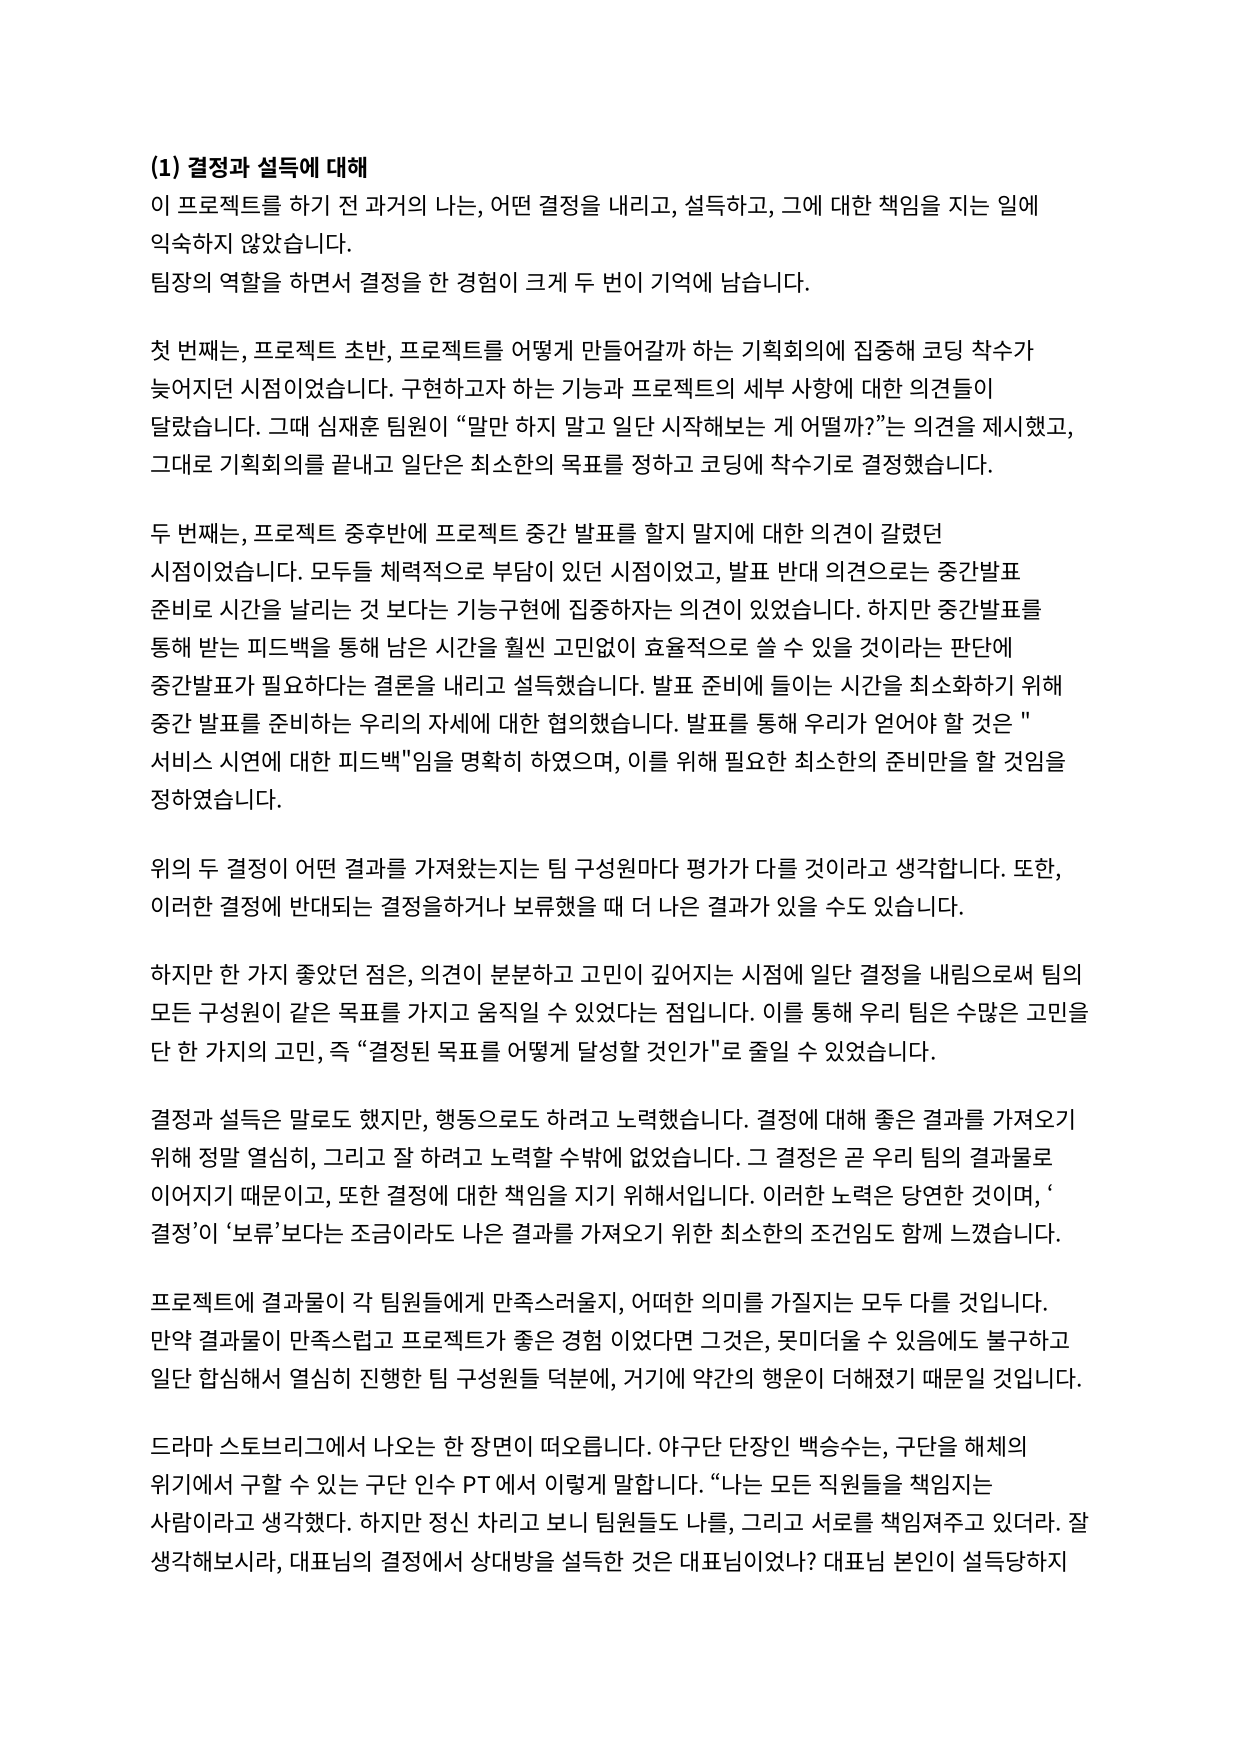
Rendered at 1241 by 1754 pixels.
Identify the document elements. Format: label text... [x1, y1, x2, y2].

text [150, 1429, 1090, 1577]
text 이 프로젝트를 하기 전 과거의 나는, 어떤 결정을 내리고, 설득하고, 그에 대한 책임을 지는 일에 익숙하지 않았습니다. [150, 188, 1090, 259]
text 위의 두 결정이 어떤 결과를 가져왔는지는 팀 구성원마다 평가가 다를 것이라고 생각합니다. 또한, 이러한 결정에 반대되는 결정을하거나 보류했을 때 더 나은 결과가 있을 수도 있습니다. [150, 851, 1090, 922]
text 첫 번째는, 프로젝트 초반, 프로젝트를 어떻게 만들어갈까 하는 기획회의에 집중해 코딩 착수가 늦어지던 시점이었습니다. 구현하고자 하는 기능과 프로젝트의 세부 사항에 대한 의견들이 달랐습니다. 그때 심재훈 팀원이 “말만 하지 말고 일단 시작해보는 게 어떨까?”는 의견을 제시했고, 그대로 기획회의를 끝내고 일단은 최소한의 목표를 정하고 코딩에 착수기로 결정했습니다. [150, 333, 1090, 480]
text 하지만 한 가지 좋았던 점은, 의견이 분분하고 고민이 깊어지는 시점에 일단 결정을 내림으로써 팀의 모든 구성원이 같은 목표를 가지고 움직일 수 있었다는 점입니다. 이를 통해 우리 팀은 수많은 고민을 단 한 가지의 고민, 즉 “결정된 목표를 어떻게 달성할 것인가"로 줄일 수 있었습니다. [150, 957, 1090, 1067]
text 결정과 설득은 말로도 했지만, 행동으로도 하려고 노력했습니다. 결정에 대해 좋은 결과를 가져오기 위해 정말 열심히, 그리고 잘 하려고 노력할 수밖에 없었습니다. 그 결정은 곧 우리 팀의 결과물로 이어지기 때문이고, 또한 결정에 대한 책임을 지기 위해서입니다. 이러한 노력은 당연한 것이며, ‘결정’이 ‘보류’보다는 조금이라도 나은 결과를 가져오기 위한 최소한의 조건임도 함께 느꼈습니다. [150, 1102, 1090, 1249]
text 프로젝트에 결과물이 각 팀원들에게 만족스러울지, 어떠한 의미를 가질지는 모두 다를 것입니다. 만약 결과물이 만족스럽고 프로젝트가 좋은 경험 이었다면 그것은, 못미더울 수 있음에도 불구하고 일단 합심해서 열심히 진행한 팀 구성원들 덕분에, 거기에 약간의 행운이 더해졌기 때문일 것입니다. [150, 1284, 1090, 1394]
text 두 번째는, 프로젝트 중후반에 프로젝트 중간 발표를 할지 말지에 대한 의견이 갈렸던 시점이었습니다. 모두들 체력적으로 부담이 있던 시점이었고, 발표 반대 의견으로는 중간발표 준비로 시간을 날리는 것 보다는 기능구현에 집중하자는 의견이 있었습니다. 하지만 중간발표를 통해 받는 피드백을 통해 남은 시간을 훨씬 고민없이 효율적으로 쓸 수 있을 것이라는 판단에 중간발표가 필요하다는 결론을 내리고 설득했습니다. 발표 준비에 들이는 시간을 최소화하기 위해 중간 발표를 준비하는 우리의 자세에 대한 협의했습니다. 발표를 통해 우리가 얻어야 할 것은 "서비스 시연에 대한 피드백"임을 명확히 하였으며, 이를 위해 필요한 최소한의 준비만을 할 것임을 정하였습니다. [150, 515, 1090, 816]
text 팀장의 역할을 하면서 결정을 한 경험이 크게 두 번이 기억에 남습니다. [150, 264, 1090, 298]
text (1) 결정과 설득에 대해 [150, 150, 1090, 183]
